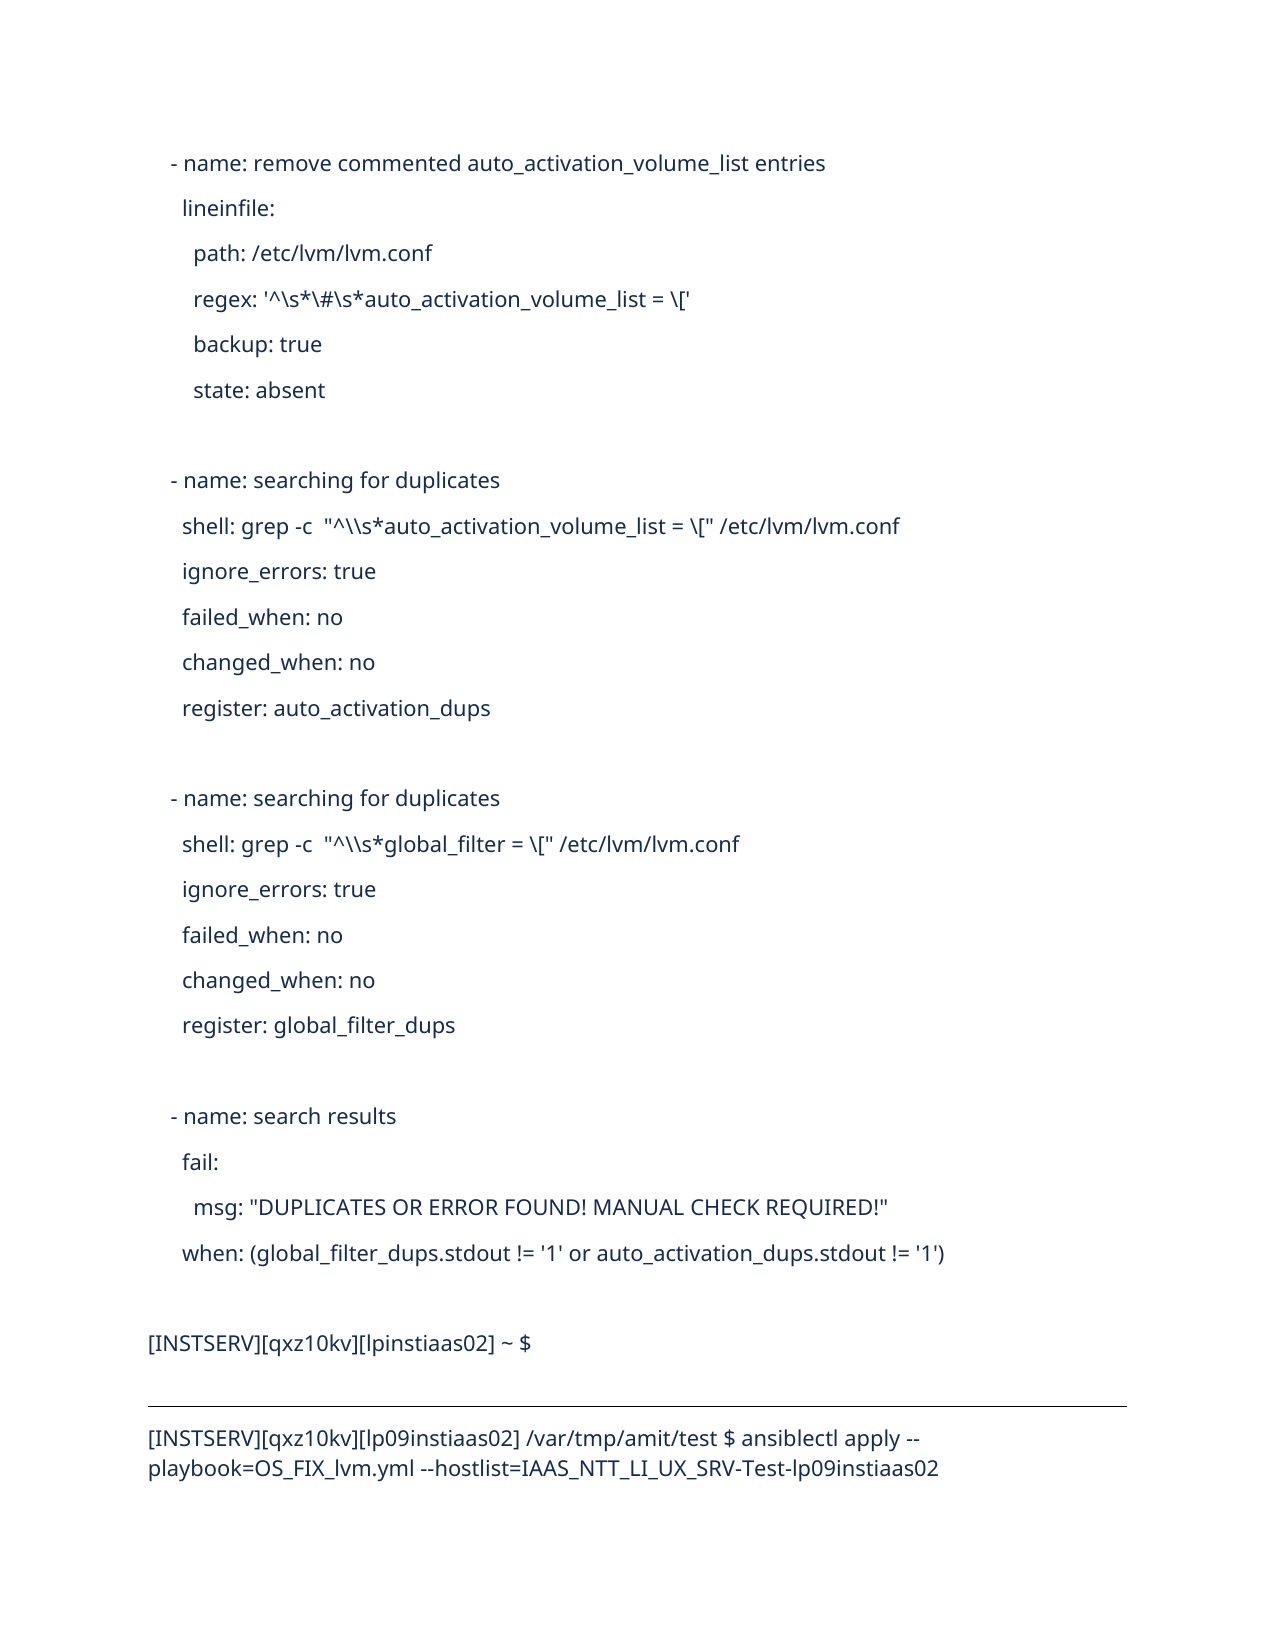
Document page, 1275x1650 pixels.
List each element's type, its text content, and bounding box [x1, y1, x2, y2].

text msg: "DUPLICATES OR ERROR FOUND! MANUAL CHECK REQUIRED!" [148, 1192, 1127, 1222]
text fail: [148, 1147, 1127, 1177]
text failed_when: no [148, 602, 1127, 632]
text backup: true [148, 329, 1127, 359]
text lineinfile: [148, 193, 1127, 223]
text - name: searching for duplicates [148, 783, 1127, 813]
text failed_when: no [148, 920, 1127, 949]
text [INSTSERV][qxz10kv][lpinstiaas02] ~ $ [148, 1328, 1127, 1358]
text register: global_filter_dups [148, 1011, 1127, 1040]
text - name: search results [148, 1101, 1127, 1131]
text ignore_errors: true [148, 556, 1127, 586]
text path: /etc/lvm/lvm.conf [148, 238, 1127, 268]
text state: absent [148, 375, 1127, 404]
text when: (global_filter_dups.stdout != '1' or auto_activation_dups.stdout != '1') [148, 1238, 1127, 1267]
text shell: grep -c "^\\s*auto_activation_volume_list = \[" /etc/lvm/lvm.conf [148, 511, 1127, 541]
text shell: grep -c "^\\s*global_filter = \[" /etc/lvm/lvm.conf [148, 829, 1127, 859]
text changed_when: no [148, 647, 1127, 677]
text ignore_errors: true [148, 874, 1127, 904]
text - name: remove commented auto_activation_volume_list entries [148, 148, 1127, 177]
text [INSTSERV][qxz10kv][lp09instiaas02] /var/tmp/amit/test $ ansiblectl apply --playbook=OS_FIX_lvm.yml --hostlist=IAAS_NTT_LI_UX_SRV-Test-lp09instiaas02 [148, 1423, 1127, 1482]
text register: auto_activation_dups [148, 693, 1127, 722]
text - name: searching for duplicates [148, 466, 1127, 495]
text changed_when: no [148, 965, 1127, 995]
text regex: '^\s*\#\s*auto_activation_volume_list = \[' [148, 284, 1127, 314]
